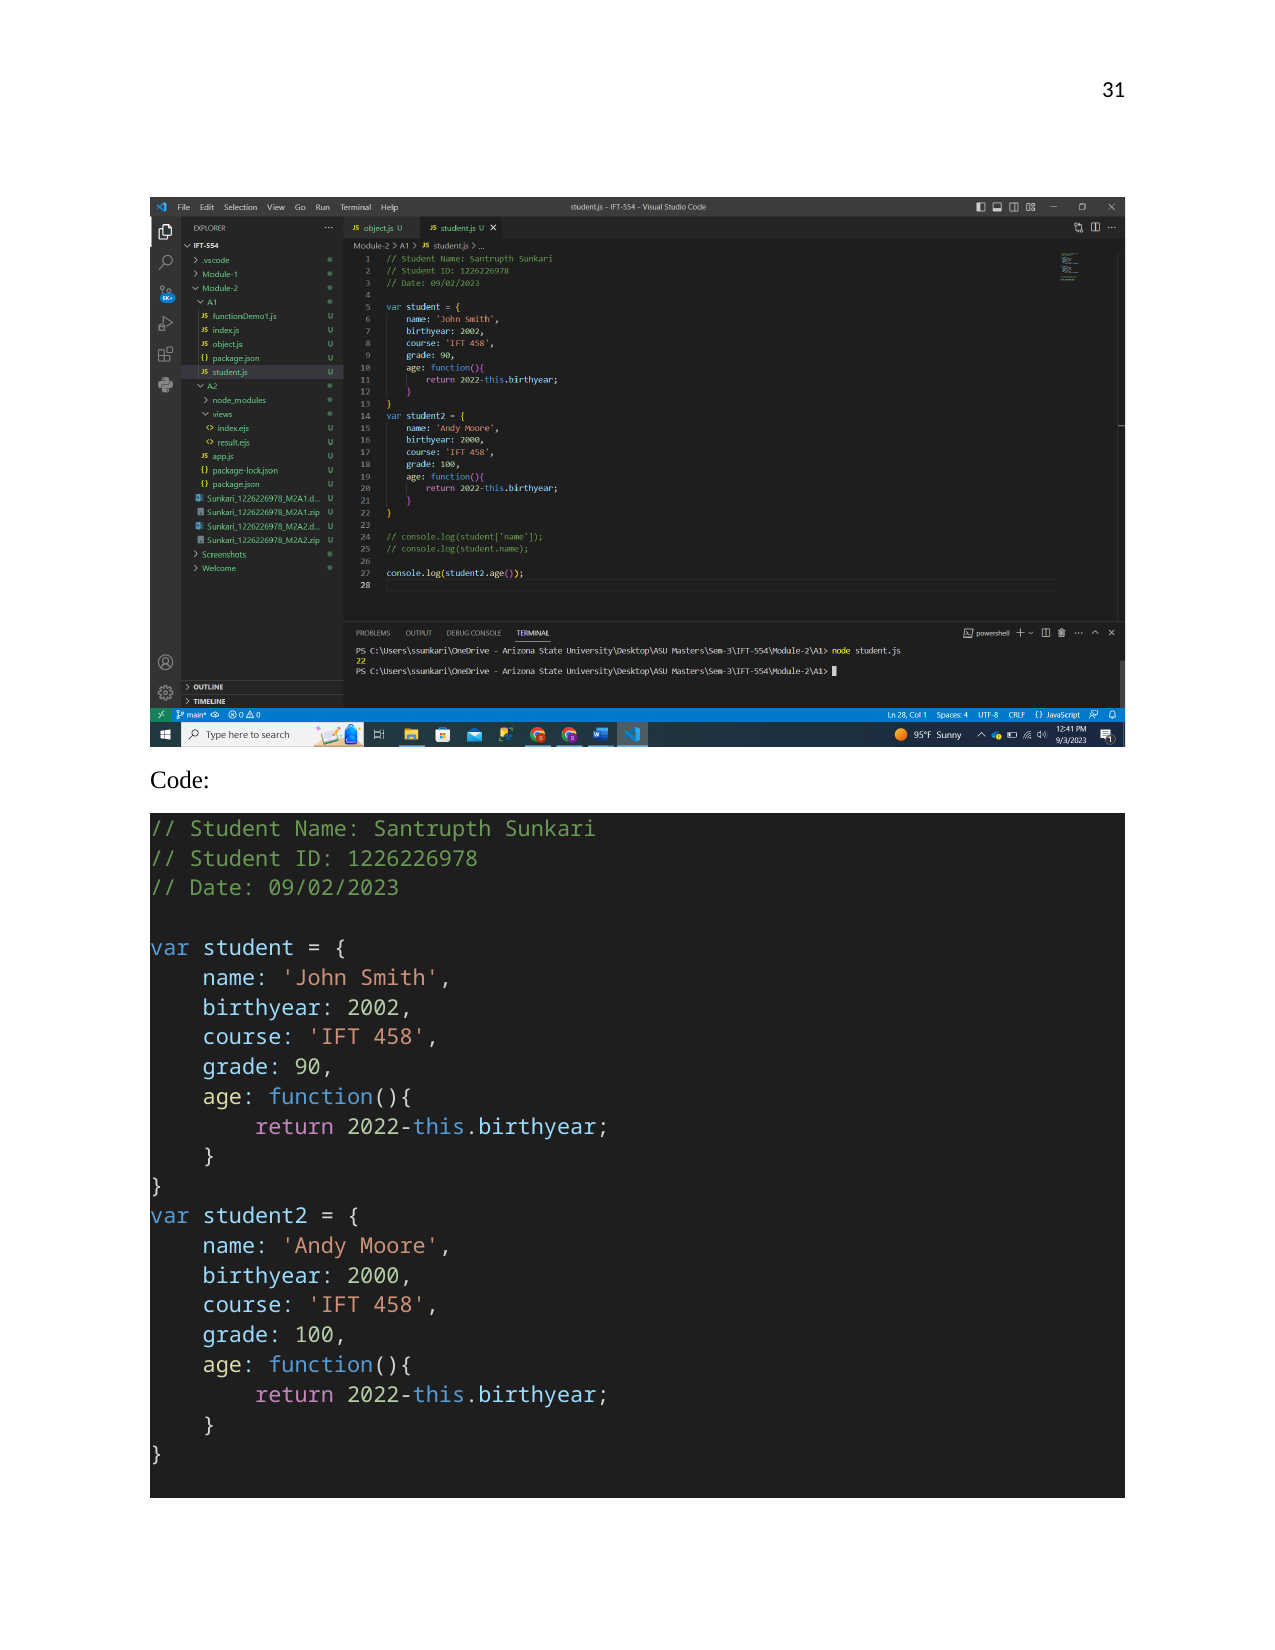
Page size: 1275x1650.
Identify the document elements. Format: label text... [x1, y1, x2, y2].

text } [150, 1170, 1125, 1200]
text age: function(){ [150, 1349, 1125, 1379]
text } [150, 1438, 1125, 1468]
text course: 'IFT 458', [150, 1021, 1125, 1051]
text age: function(){ [150, 1081, 1125, 1111]
text } [150, 1140, 1125, 1170]
text var student = { [150, 932, 1125, 962]
text // Student Name: Santrupth Sunkari [150, 813, 1125, 842]
text Code: [150, 765, 1125, 794]
text grade: 90, [150, 1051, 1125, 1081]
text var student2 = { [150, 1200, 1125, 1230]
text return 2022-this.birthyear; [150, 1379, 1125, 1408]
text name: 'Andy Moore', [150, 1230, 1125, 1259]
text // Date: 09/02/2023 [150, 872, 1125, 902]
text // Student ID: 1226226978 [150, 842, 1125, 872]
text return 2022-this.birthyear; [150, 1111, 1125, 1140]
text } [150, 1408, 1125, 1438]
text grade: 100, [150, 1319, 1125, 1349]
picture [150, 197, 1125, 747]
text name: 'John Smith', [150, 962, 1125, 991]
text birthyear: 2002, [150, 991, 1125, 1021]
text course: 'IFT 458', [150, 1289, 1125, 1319]
text birthyear: 2000, [150, 1259, 1125, 1289]
